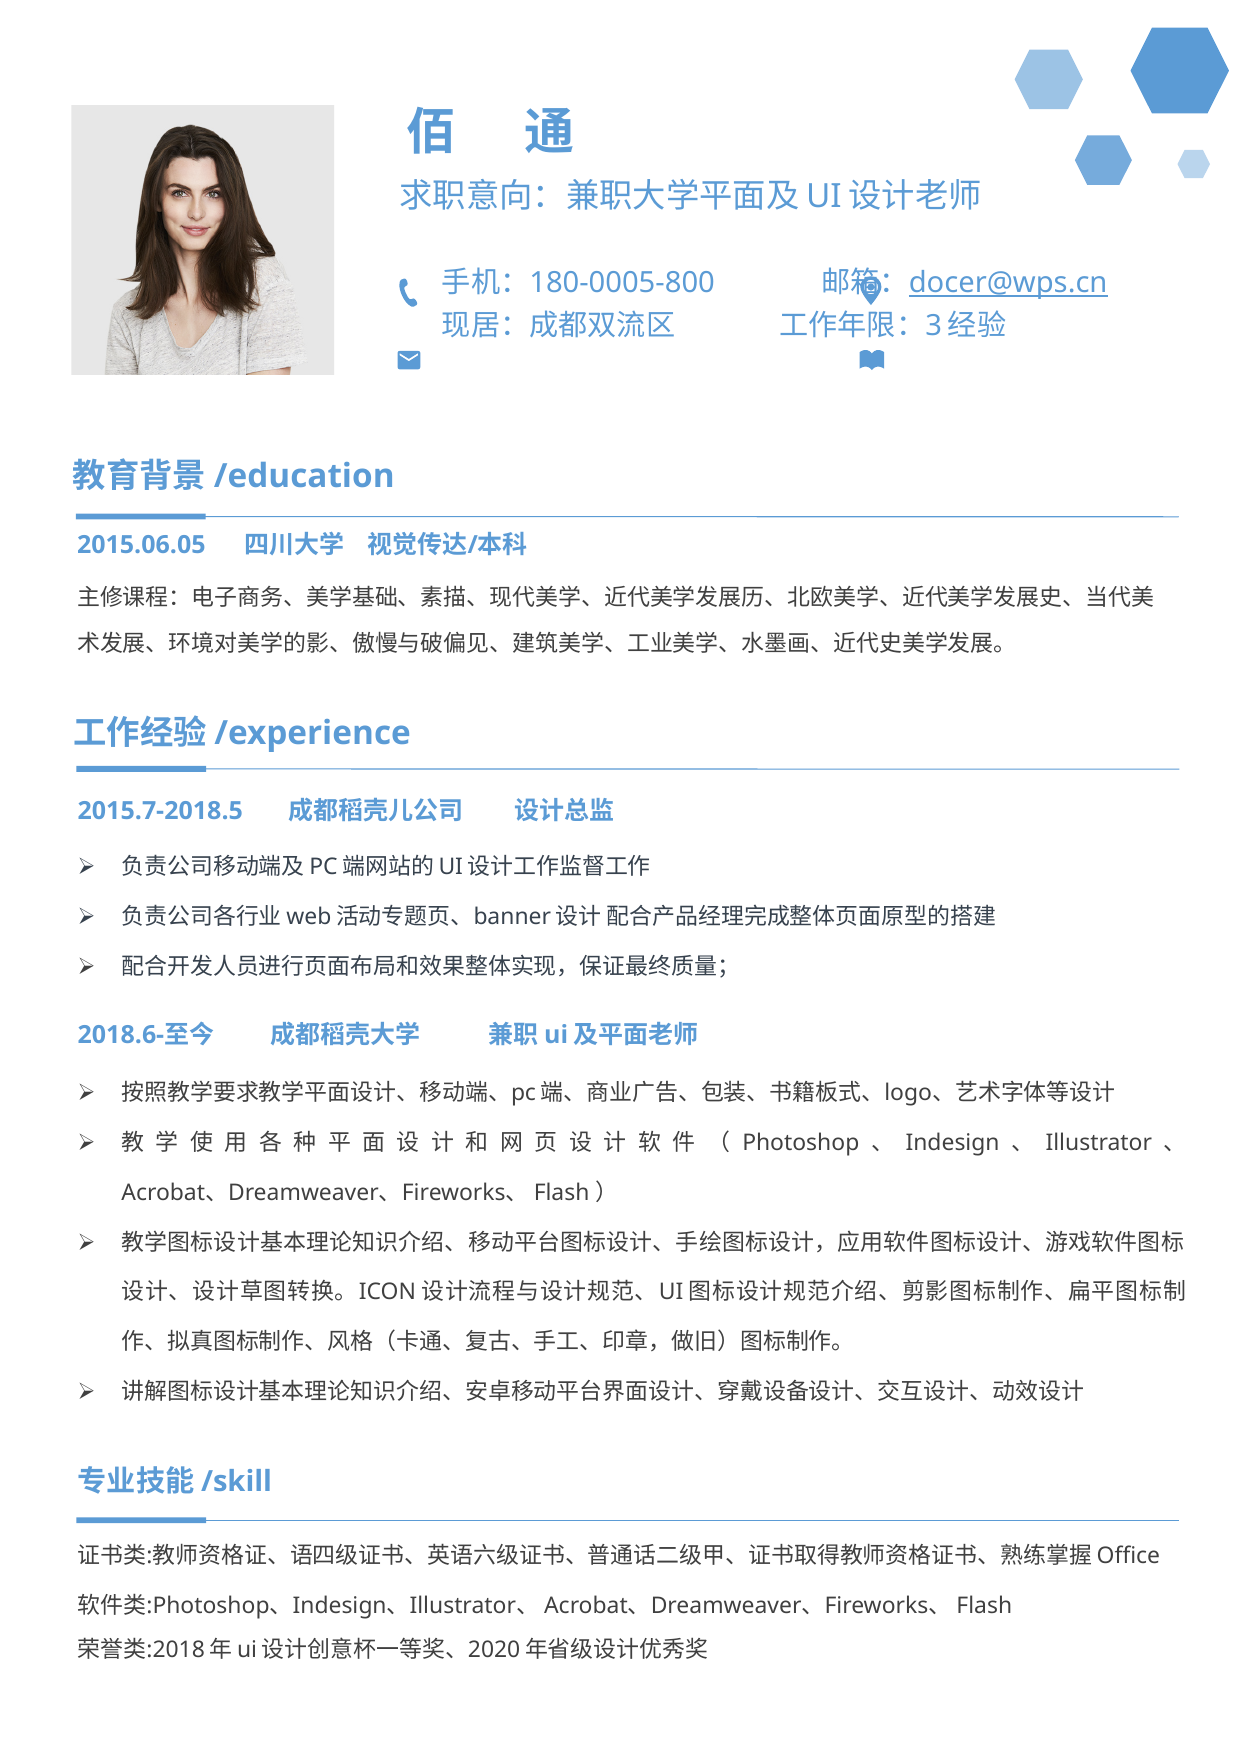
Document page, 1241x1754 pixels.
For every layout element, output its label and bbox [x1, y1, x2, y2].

picture [71, 105, 335, 375]
